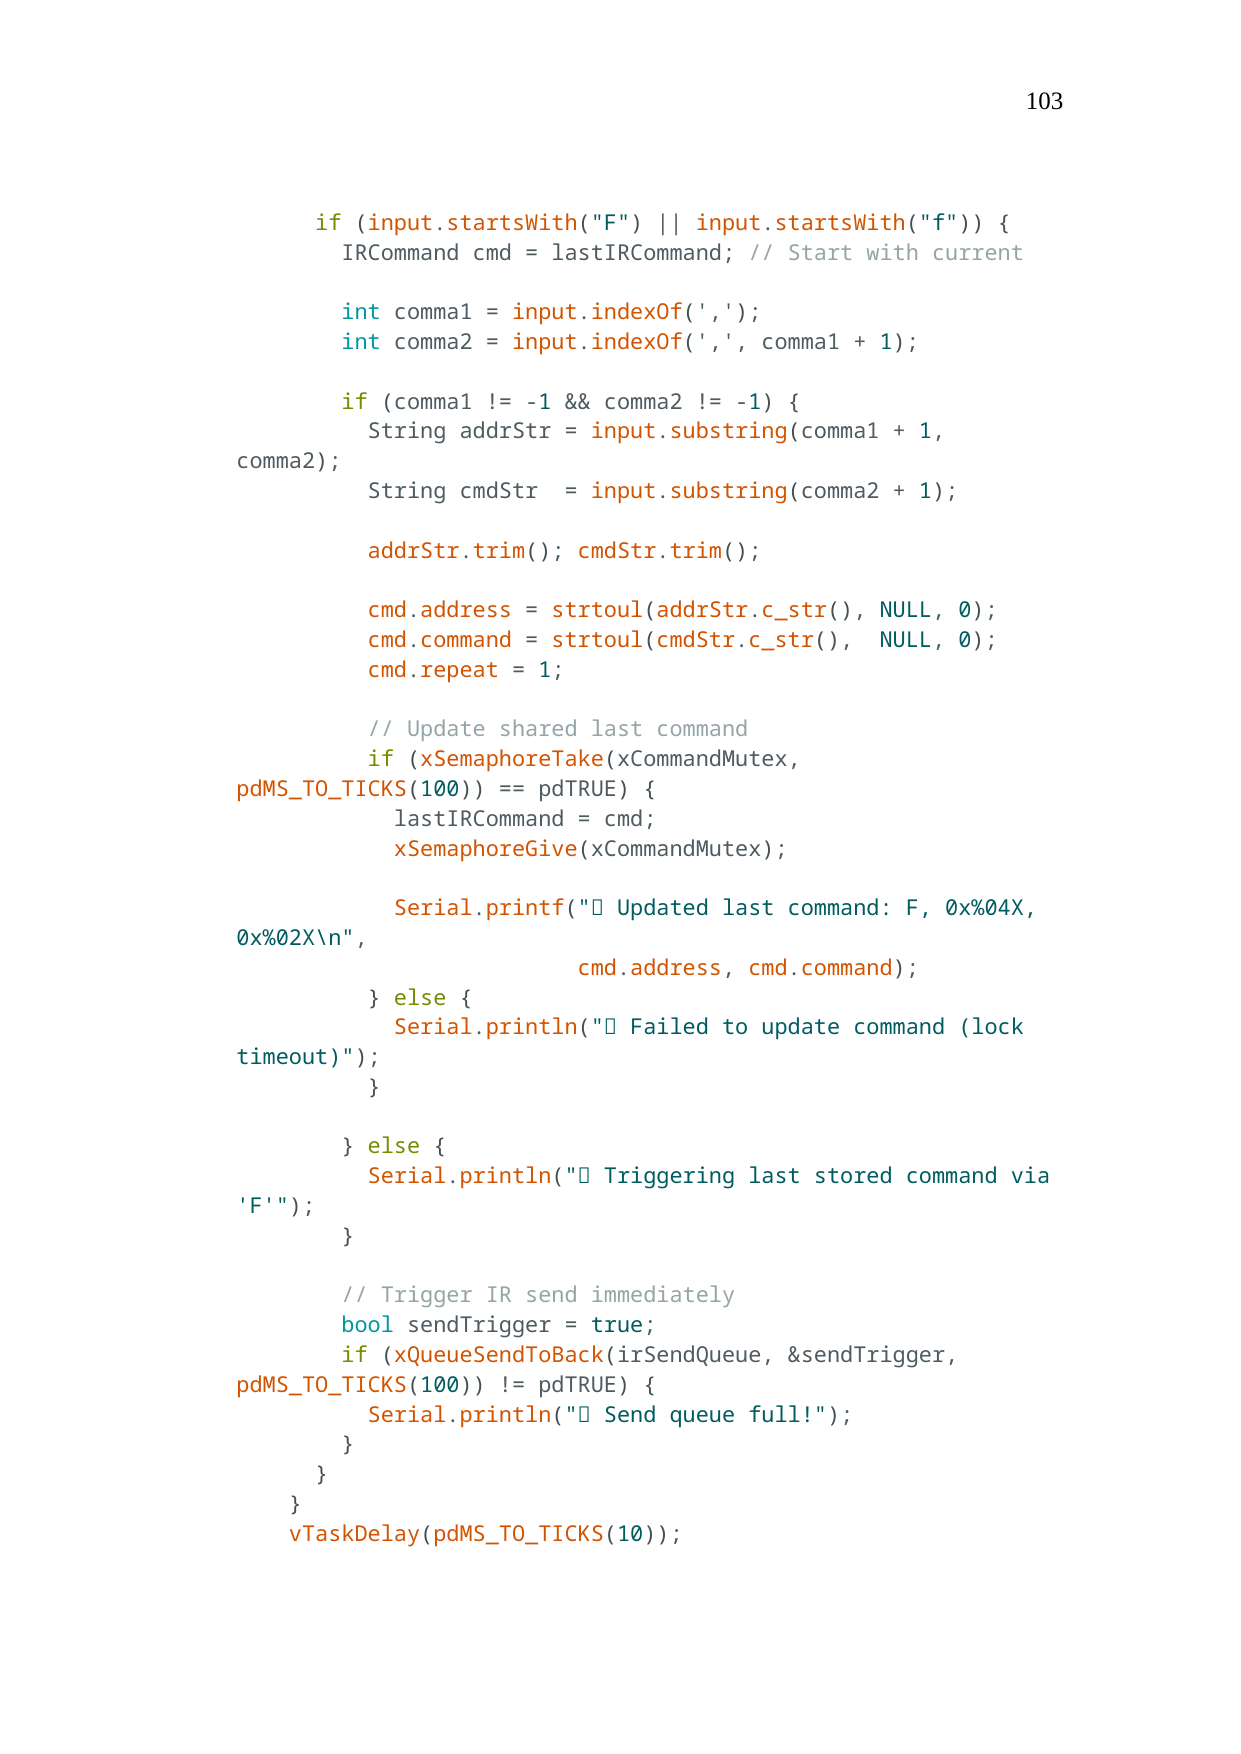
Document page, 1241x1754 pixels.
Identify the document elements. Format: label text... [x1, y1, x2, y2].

text int comma1 = input.indexOf(','); [236, 296, 1063, 326]
text vTaskDelay(pdMS_TO_TICKS(10)); [236, 1518, 1063, 1548]
text int comma2 = input.indexOf(',', comma1 + 1); [236, 326, 1063, 356]
text if (xQueueSendToBack(irSendQueue, &sendTrigger, pdMS_TO_TICKS(100)) != pdTRUE) { [236, 1339, 1063, 1399]
text cmd.address = strtoul(addrStr.c_str(), NULL, 0); [236, 594, 1063, 624]
text cmd.address, cmd.command); [236, 952, 1063, 982]
text } else { [236, 982, 1063, 1011]
text Serial.println("❌ Send queue full!"); [236, 1399, 1063, 1428]
text } [236, 1488, 1063, 1518]
text cmd.repeat = 1; [236, 654, 1063, 684]
text } [236, 1458, 1063, 1488]
text } [236, 1428, 1063, 1458]
text xSemaphoreGive(xCommandMutex); [236, 833, 1063, 862]
text if (xSemaphoreTake(xCommandMutex, pdMS_TO_TICKS(100)) == pdTRUE) { [236, 743, 1063, 803]
text Serial.printf("📩 Updated last command: F, 0x%04X, 0x%02X\n", [236, 892, 1063, 952]
text String addrStr = input.substring(comma1 + 1, comma2); [236, 416, 1063, 475]
text } [236, 1071, 1063, 1101]
text // Update shared last command [236, 713, 1063, 743]
text lastIRCommand = cmd; [236, 803, 1063, 833]
text String cmdStr = input.substring(comma2 + 1); [236, 475, 1063, 505]
text } else { [236, 1131, 1063, 1160]
text bool sendTrigger = true; [236, 1309, 1063, 1339]
text IRCommand cmd = lastIRCommand; // Start with current [236, 237, 1063, 267]
text addrStr.trim(); cmdStr.trim(); [236, 535, 1063, 564]
text if (input.startsWith("F") || input.startsWith("f")) { [236, 207, 1063, 237]
text // Trigger IR send immediately [236, 1279, 1063, 1309]
text cmd.command = strtoul(cmdStr.c_str(), NULL, 0); [236, 624, 1063, 654]
text Serial.println("❌ Failed to update command (lock timeout)"); [236, 1011, 1063, 1071]
text } [236, 1220, 1063, 1250]
text Serial.println("📩 Triggering last stored command via 'F'"); [236, 1160, 1063, 1220]
text if (comma1 != -1 && comma2 != -1) { [236, 386, 1063, 416]
